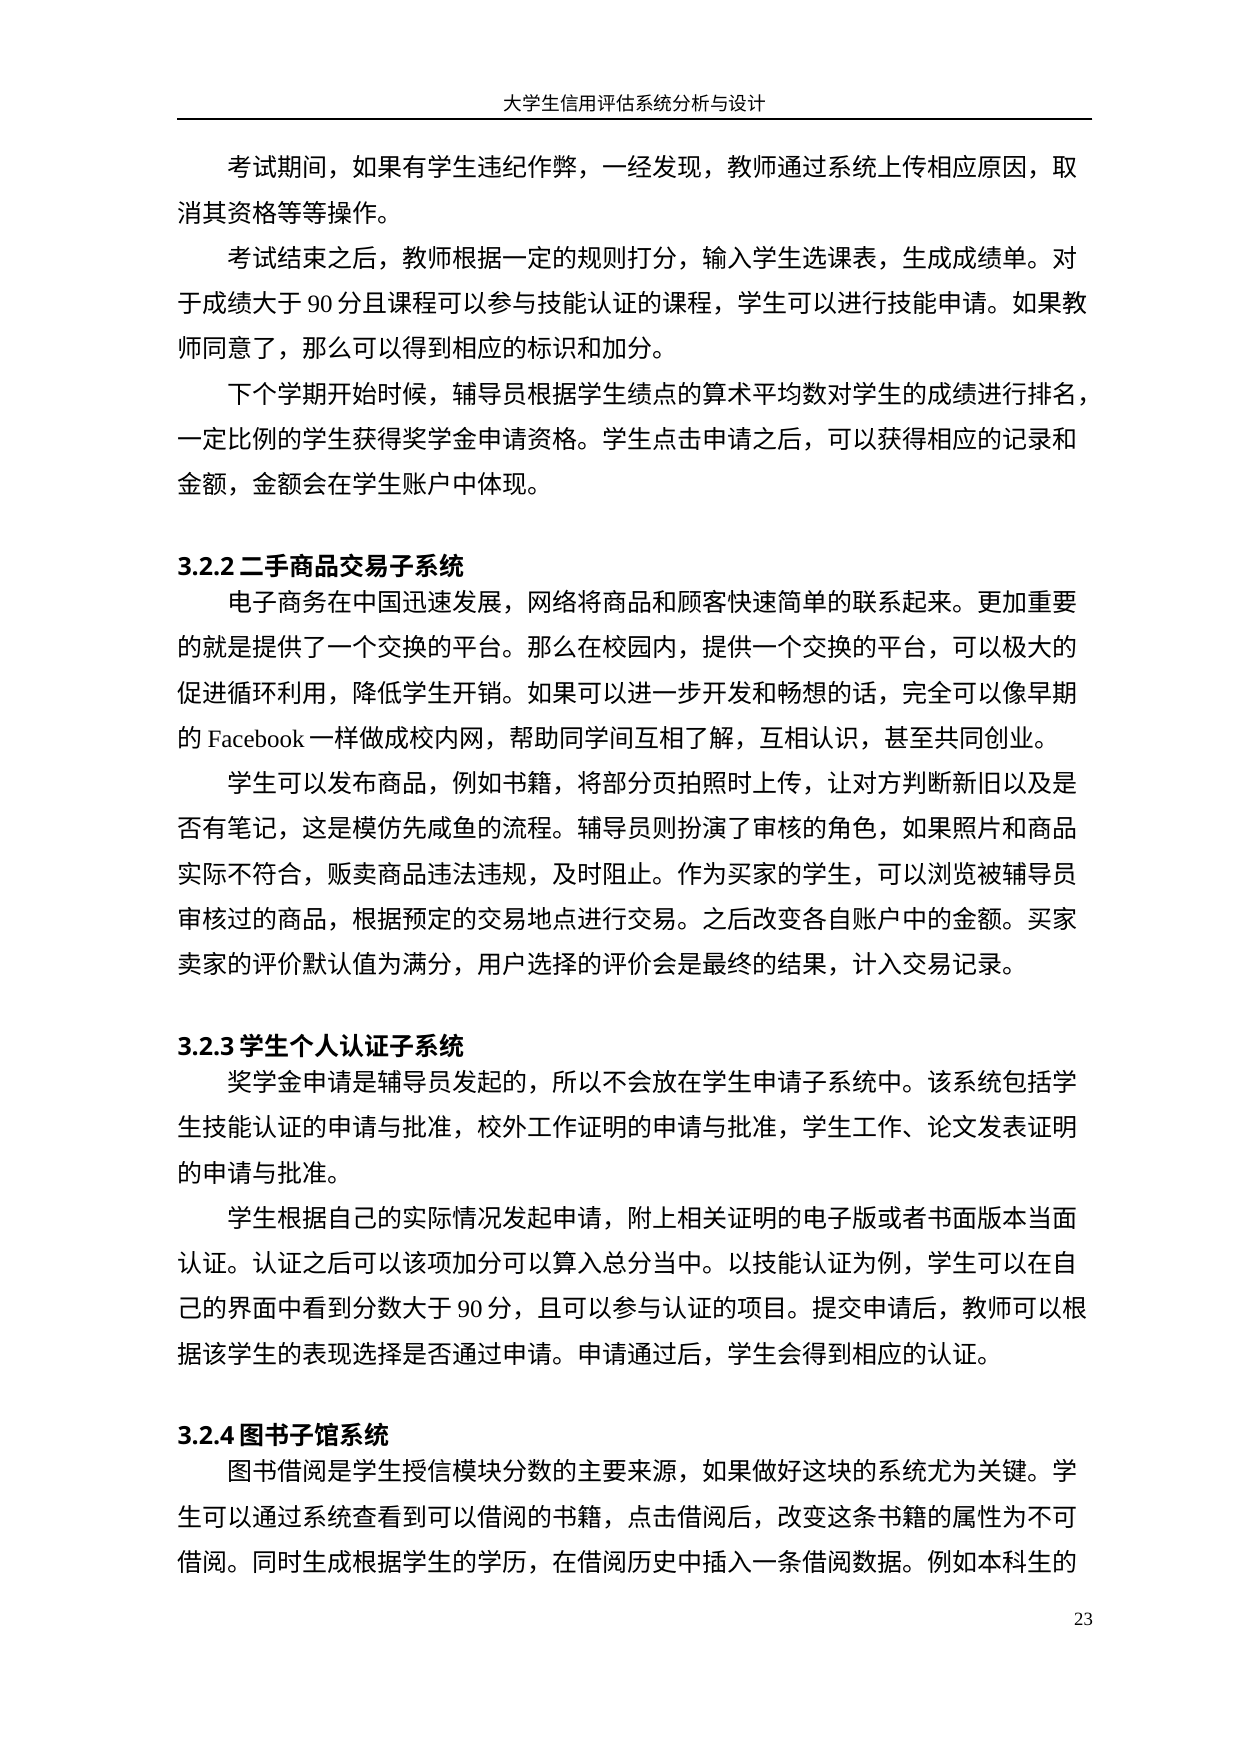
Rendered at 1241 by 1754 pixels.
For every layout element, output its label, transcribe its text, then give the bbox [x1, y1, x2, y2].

text 学生可以发布商品，例如书籍，将部分页拍照时上传，让对方判断新旧以及是否有笔记，这是模仿先咸鱼的流程。辅导员则扮演了审核的角色，如果照片和商品实际不符合，贩卖商品违法违规，及时阻止。作为买家的学生，可以浏览被辅导员审核过的商品，根据预定的交易地点进行交易。之后改变各自账户中的金额。买家卖家的评价默认值为满分，用户选择的评价会是最终的结果，计入交易记录。 [177, 764, 1092, 981]
text 奖学金申请是辅导员发起的，所以不会放在学生申请子系统中。该系统包括学生技能认证的申请与批准，校外工作证明的申请与批准，学生工作、论文发表证明的申请与批准。 [177, 1062, 1092, 1189]
text 考试期间，如果有学生违纪作弊，一经发现，教师通过系统上传相应原因，取消其资格等等操作。 [177, 148, 1092, 229]
text 下个学期开始时候，辅导员根据学生绩点的算术平均数对学生的成绩进行排名，一定比例的学生获得奖学金申请资格。学生点击申请之后，可以获得相应的记录和金额，金额会在学生账户中体现。 [177, 374, 1092, 501]
text 3.2.2二手商品交易子系统 [177, 546, 1092, 582]
text 学生根据自己的实际情况发起申请，附上相关证明的电子版或者书面版本当面认证。认证之后可以该项加分可以算入总分当中。以技能认证为例，学生可以在自己的界面中看到分数大于90分，且可以参与认证的项目。提交申请后，教师可以根据该学生的表现选择是否通过申请。申请通过后，学生会得到相应的认证。 [177, 1198, 1092, 1371]
text 3.2.3学生个人认证子系统 [177, 1026, 1092, 1062]
text 考试结束之后，教师根据一定的规则打分，输入学生选课表，生成成绩单。对于成绩大于90分且课程可以参与技能认证的课程，学生可以进行技能申请。如果教师同意了，那么可以得到相应的标识和加分。 [177, 238, 1092, 365]
text 电子商务在中国迅速发展，网络将商品和顾客快速简单的联系起来。更加重要的就是提供了一个交换的平台。那么在校园内，提供一个交换的平台，可以极大的促进循环利用，降低学生开销。如果可以进一步开发和畅想的话，完全可以像早期的Facebook一样做成校内网，帮助同学间互相了解，互相认识，甚至共同创业。 [177, 582, 1092, 754]
text 3.2.4图书子馆系统 [177, 1416, 1092, 1452]
